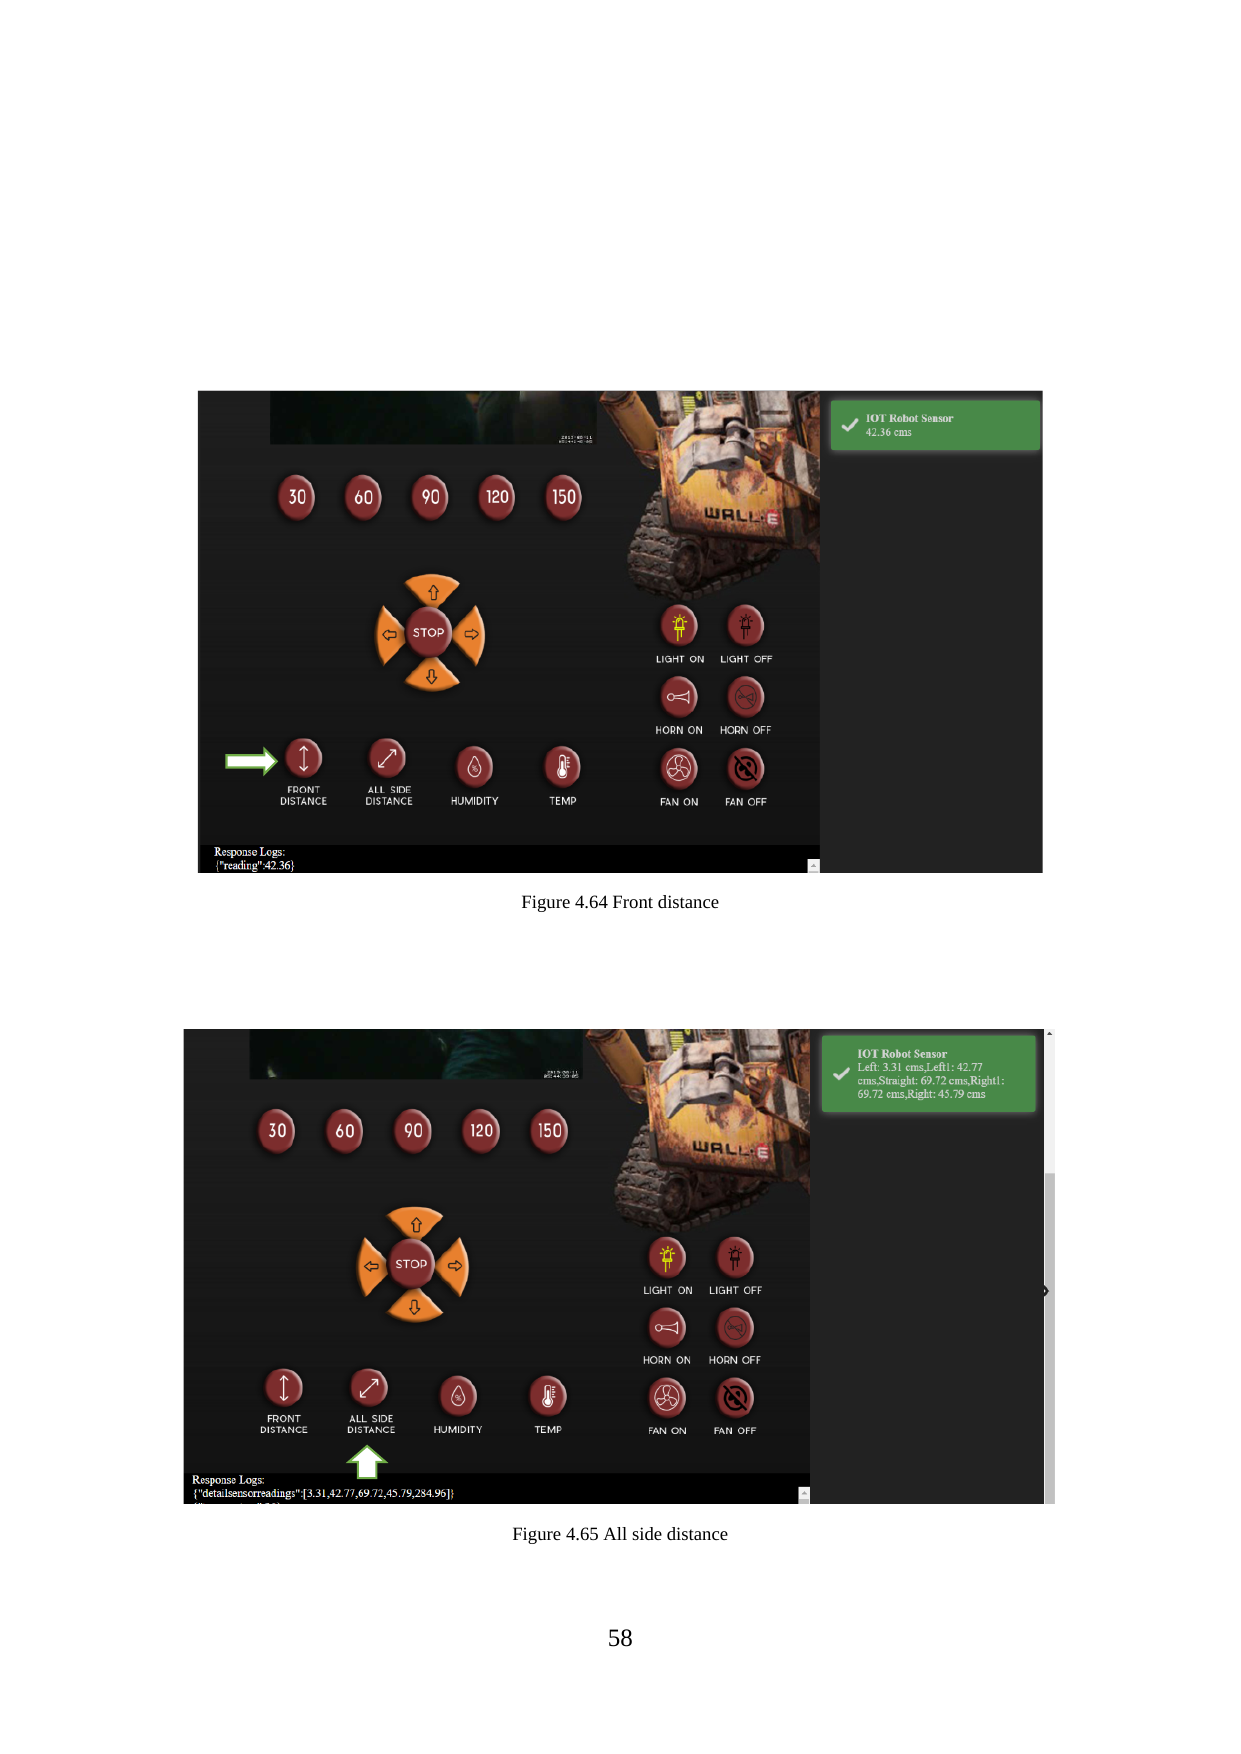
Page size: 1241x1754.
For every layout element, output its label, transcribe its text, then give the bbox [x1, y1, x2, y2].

picture [197, 388, 1043, 873]
picture [183, 1029, 1057, 1504]
